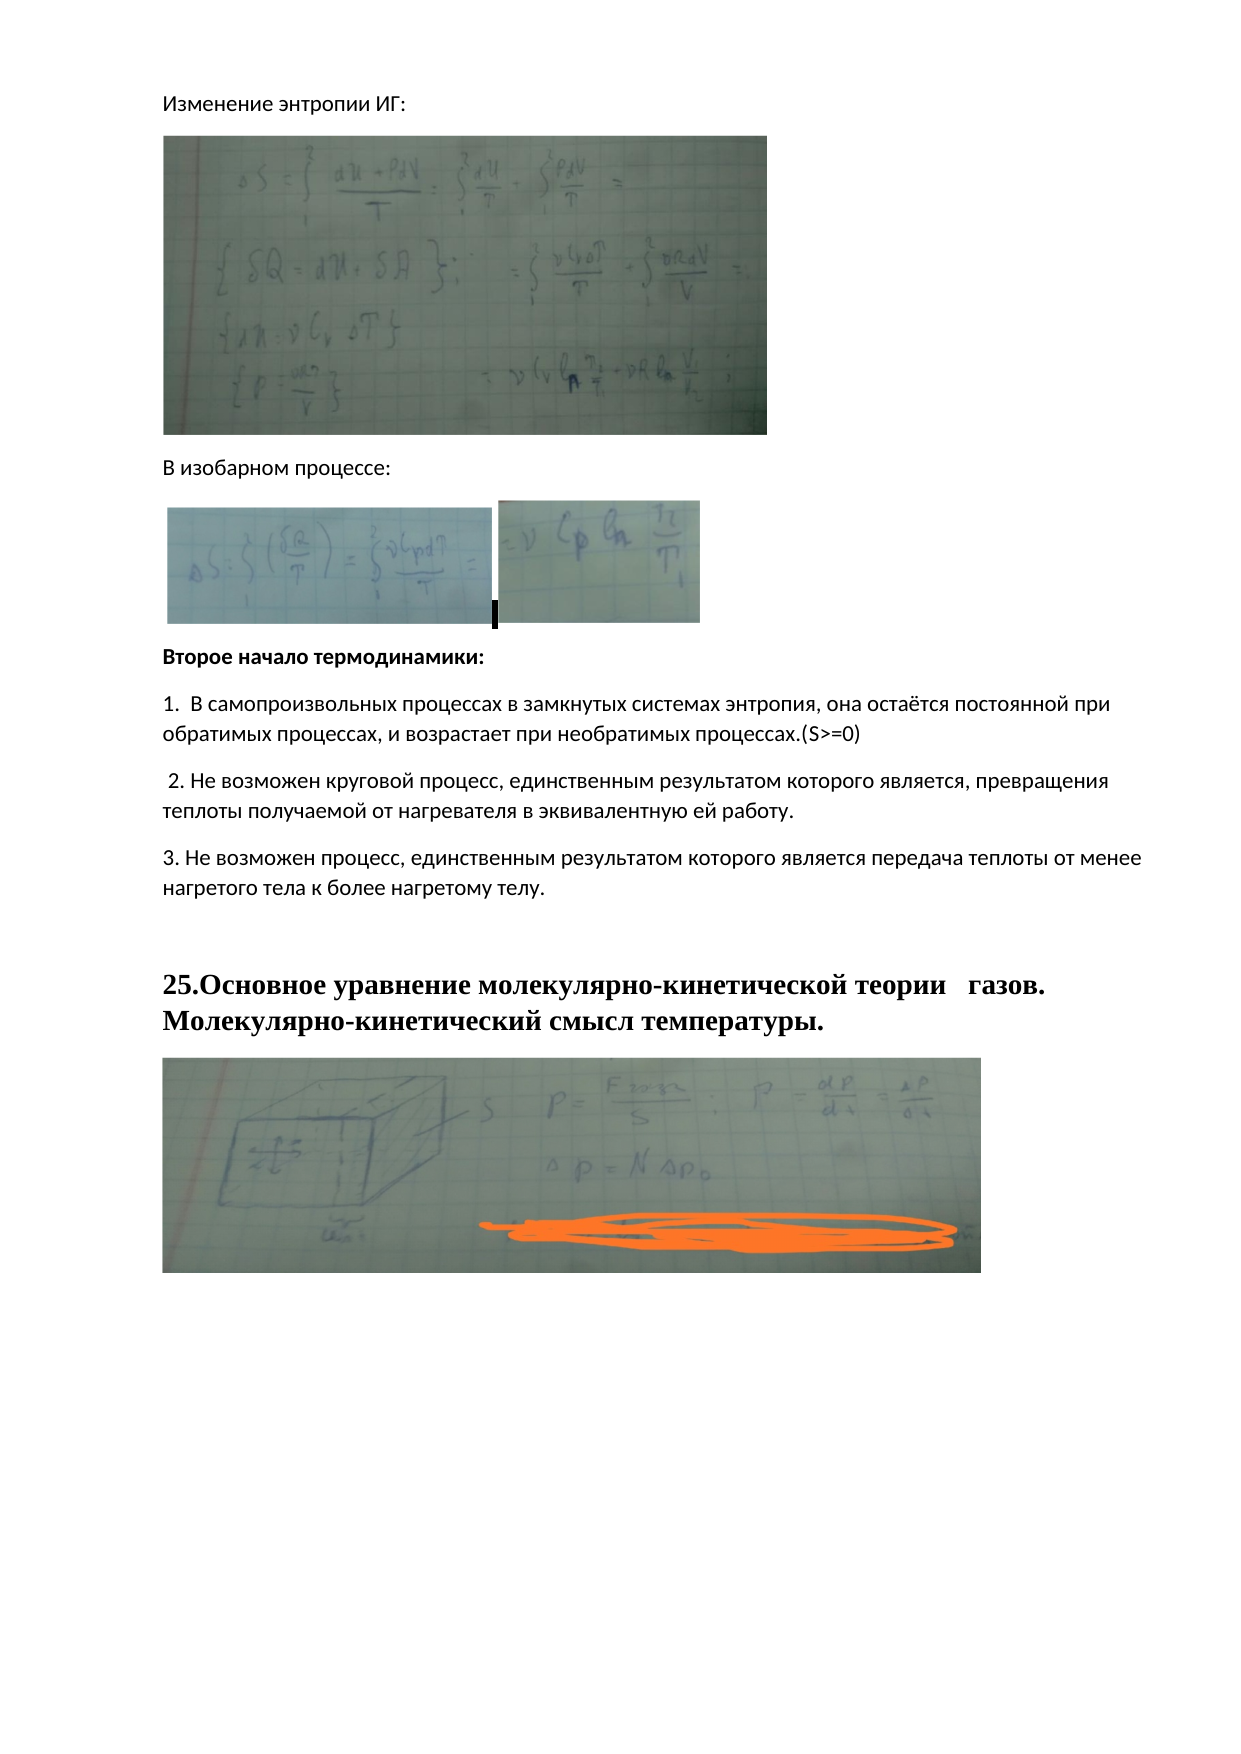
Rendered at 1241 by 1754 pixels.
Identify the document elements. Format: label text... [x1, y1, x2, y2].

text 2. Не возможен круговой процесс, единственным результатом которого является, превращения теплоты получаемой от нагревателя в эквивалентную ей работу. [162, 766, 1152, 824]
picture [499, 501, 700, 622]
picture [164, 136, 767, 434]
text Второе начало термодинамики: [162, 642, 1152, 670]
text 25.Основное уравнение молекулярно-кинетической теории газов. Молекулярно-кинетический смысл температуры. [162, 967, 1152, 1037]
picture [163, 1058, 980, 1273]
picture [168, 508, 492, 623]
text 3. Не возможен процесс, единственным результатом которого является передача теплоты от менее нагретого тела к более нагретому телу. [162, 843, 1152, 901]
text 1. В самопроизвольных процессах в замкнутых системах энтропия, она остаётся постоянной при обратимых процессах, и возрастает при необратимых процессах.(S>=0) [162, 689, 1152, 747]
text В изобарном процессе: [162, 453, 1152, 482]
text Изменение энтропии ИГ: [162, 89, 1152, 117]
